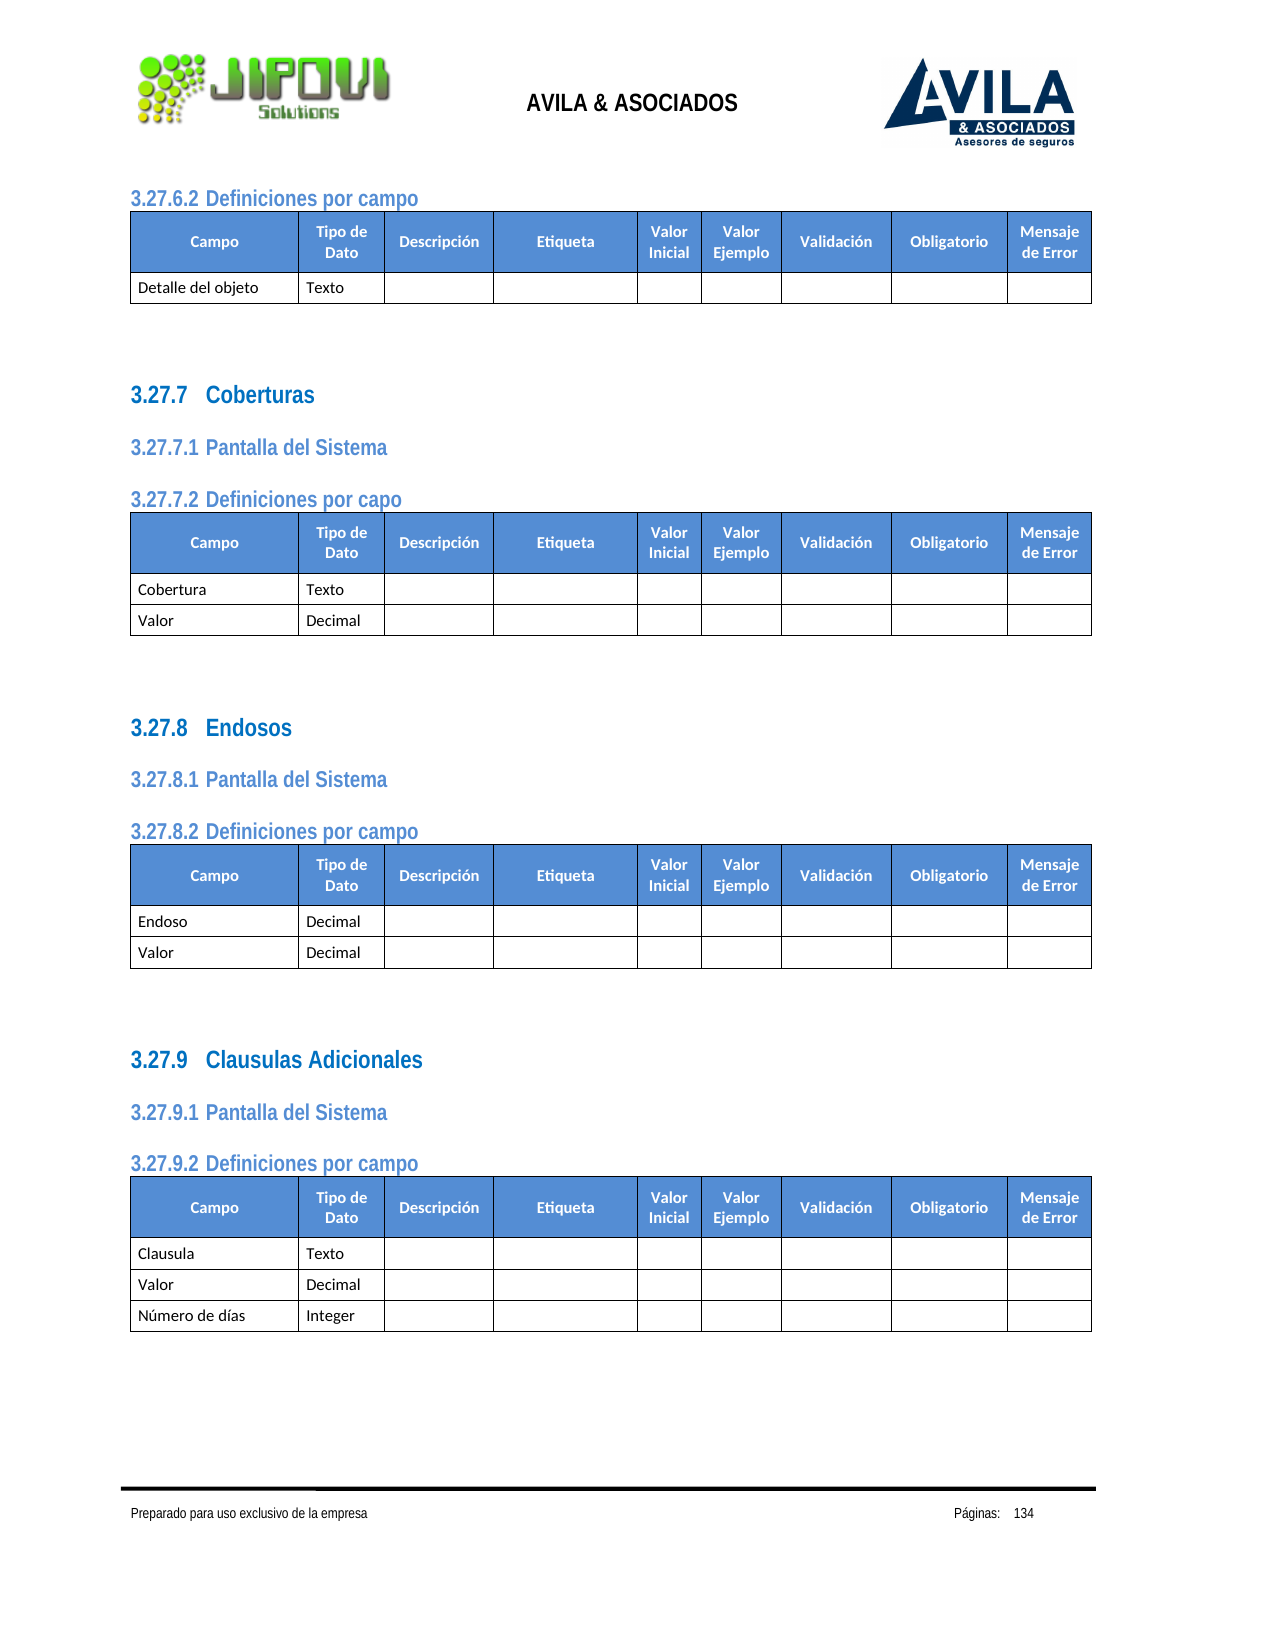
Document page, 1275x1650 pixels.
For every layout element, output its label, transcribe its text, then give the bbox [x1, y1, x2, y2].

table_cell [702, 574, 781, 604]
subtitle Endosos [131, 713, 1092, 741]
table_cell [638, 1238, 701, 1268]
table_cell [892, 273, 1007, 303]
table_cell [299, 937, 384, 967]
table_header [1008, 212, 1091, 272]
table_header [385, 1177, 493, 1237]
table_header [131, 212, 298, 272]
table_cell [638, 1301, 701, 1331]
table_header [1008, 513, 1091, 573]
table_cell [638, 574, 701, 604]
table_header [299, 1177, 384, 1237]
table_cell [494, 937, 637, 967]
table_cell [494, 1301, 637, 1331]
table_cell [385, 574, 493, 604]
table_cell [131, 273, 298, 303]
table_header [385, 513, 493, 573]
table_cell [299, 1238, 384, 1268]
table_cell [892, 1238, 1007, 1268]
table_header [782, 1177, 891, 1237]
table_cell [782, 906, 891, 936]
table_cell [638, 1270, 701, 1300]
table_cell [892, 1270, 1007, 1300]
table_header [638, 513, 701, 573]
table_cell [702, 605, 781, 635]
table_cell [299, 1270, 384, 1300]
subtitle Coberturas [131, 381, 1092, 409]
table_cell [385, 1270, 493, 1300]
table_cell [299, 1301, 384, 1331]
subtitle Definiciones por campo [131, 1150, 1092, 1176]
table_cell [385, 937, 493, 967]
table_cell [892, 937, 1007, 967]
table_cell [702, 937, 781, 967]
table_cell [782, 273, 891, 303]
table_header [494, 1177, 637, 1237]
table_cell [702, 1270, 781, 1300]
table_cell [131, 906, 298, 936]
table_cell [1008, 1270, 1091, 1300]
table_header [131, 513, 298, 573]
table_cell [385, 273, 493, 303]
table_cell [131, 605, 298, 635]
picture [881, 57, 1077, 148]
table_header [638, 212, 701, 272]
subtitle Definiciones por capo [131, 486, 1092, 512]
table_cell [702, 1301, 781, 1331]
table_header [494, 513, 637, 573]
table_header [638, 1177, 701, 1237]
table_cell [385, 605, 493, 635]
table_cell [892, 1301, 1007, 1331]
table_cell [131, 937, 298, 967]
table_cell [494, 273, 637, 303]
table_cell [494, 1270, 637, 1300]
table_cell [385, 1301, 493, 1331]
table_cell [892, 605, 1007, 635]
subtitle Definiciones por campo [131, 184, 1092, 211]
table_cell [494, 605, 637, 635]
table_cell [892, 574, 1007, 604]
subtitle Pantalla del Sistema [131, 1098, 1092, 1125]
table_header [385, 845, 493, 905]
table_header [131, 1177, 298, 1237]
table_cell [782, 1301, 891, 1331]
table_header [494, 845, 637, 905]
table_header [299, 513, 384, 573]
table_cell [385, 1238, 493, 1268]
subtitle Pantalla del Sistema [131, 766, 1092, 793]
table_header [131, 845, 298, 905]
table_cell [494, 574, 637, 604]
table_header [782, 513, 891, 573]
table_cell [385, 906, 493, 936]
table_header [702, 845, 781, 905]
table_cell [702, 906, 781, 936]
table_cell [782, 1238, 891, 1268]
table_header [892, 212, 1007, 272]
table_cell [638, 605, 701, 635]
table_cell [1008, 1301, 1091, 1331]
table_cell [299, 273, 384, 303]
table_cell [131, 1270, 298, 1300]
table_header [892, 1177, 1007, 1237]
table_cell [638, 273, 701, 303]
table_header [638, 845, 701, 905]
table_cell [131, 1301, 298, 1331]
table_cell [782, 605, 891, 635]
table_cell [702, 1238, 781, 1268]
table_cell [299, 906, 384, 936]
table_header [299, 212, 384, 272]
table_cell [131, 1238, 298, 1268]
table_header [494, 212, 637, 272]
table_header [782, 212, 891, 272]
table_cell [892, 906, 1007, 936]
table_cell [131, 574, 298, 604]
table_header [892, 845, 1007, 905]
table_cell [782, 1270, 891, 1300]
subtitle Definiciones por campo [131, 818, 1092, 844]
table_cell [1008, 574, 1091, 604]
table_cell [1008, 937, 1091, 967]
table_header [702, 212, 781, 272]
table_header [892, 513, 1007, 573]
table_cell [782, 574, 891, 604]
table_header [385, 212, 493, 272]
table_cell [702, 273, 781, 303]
subtitle Clausulas Adicionales [131, 1045, 1092, 1073]
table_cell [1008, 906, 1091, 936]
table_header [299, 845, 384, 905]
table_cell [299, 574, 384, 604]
picture [131, 47, 394, 128]
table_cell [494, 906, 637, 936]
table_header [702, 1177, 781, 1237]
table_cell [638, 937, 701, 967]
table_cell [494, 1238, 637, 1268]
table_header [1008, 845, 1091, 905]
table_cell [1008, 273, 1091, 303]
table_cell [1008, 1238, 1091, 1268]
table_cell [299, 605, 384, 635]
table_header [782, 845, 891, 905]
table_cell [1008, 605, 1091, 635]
subtitle Pantalla del Sistema [131, 434, 1092, 461]
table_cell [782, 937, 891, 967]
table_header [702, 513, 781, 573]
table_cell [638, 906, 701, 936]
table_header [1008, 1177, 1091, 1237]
